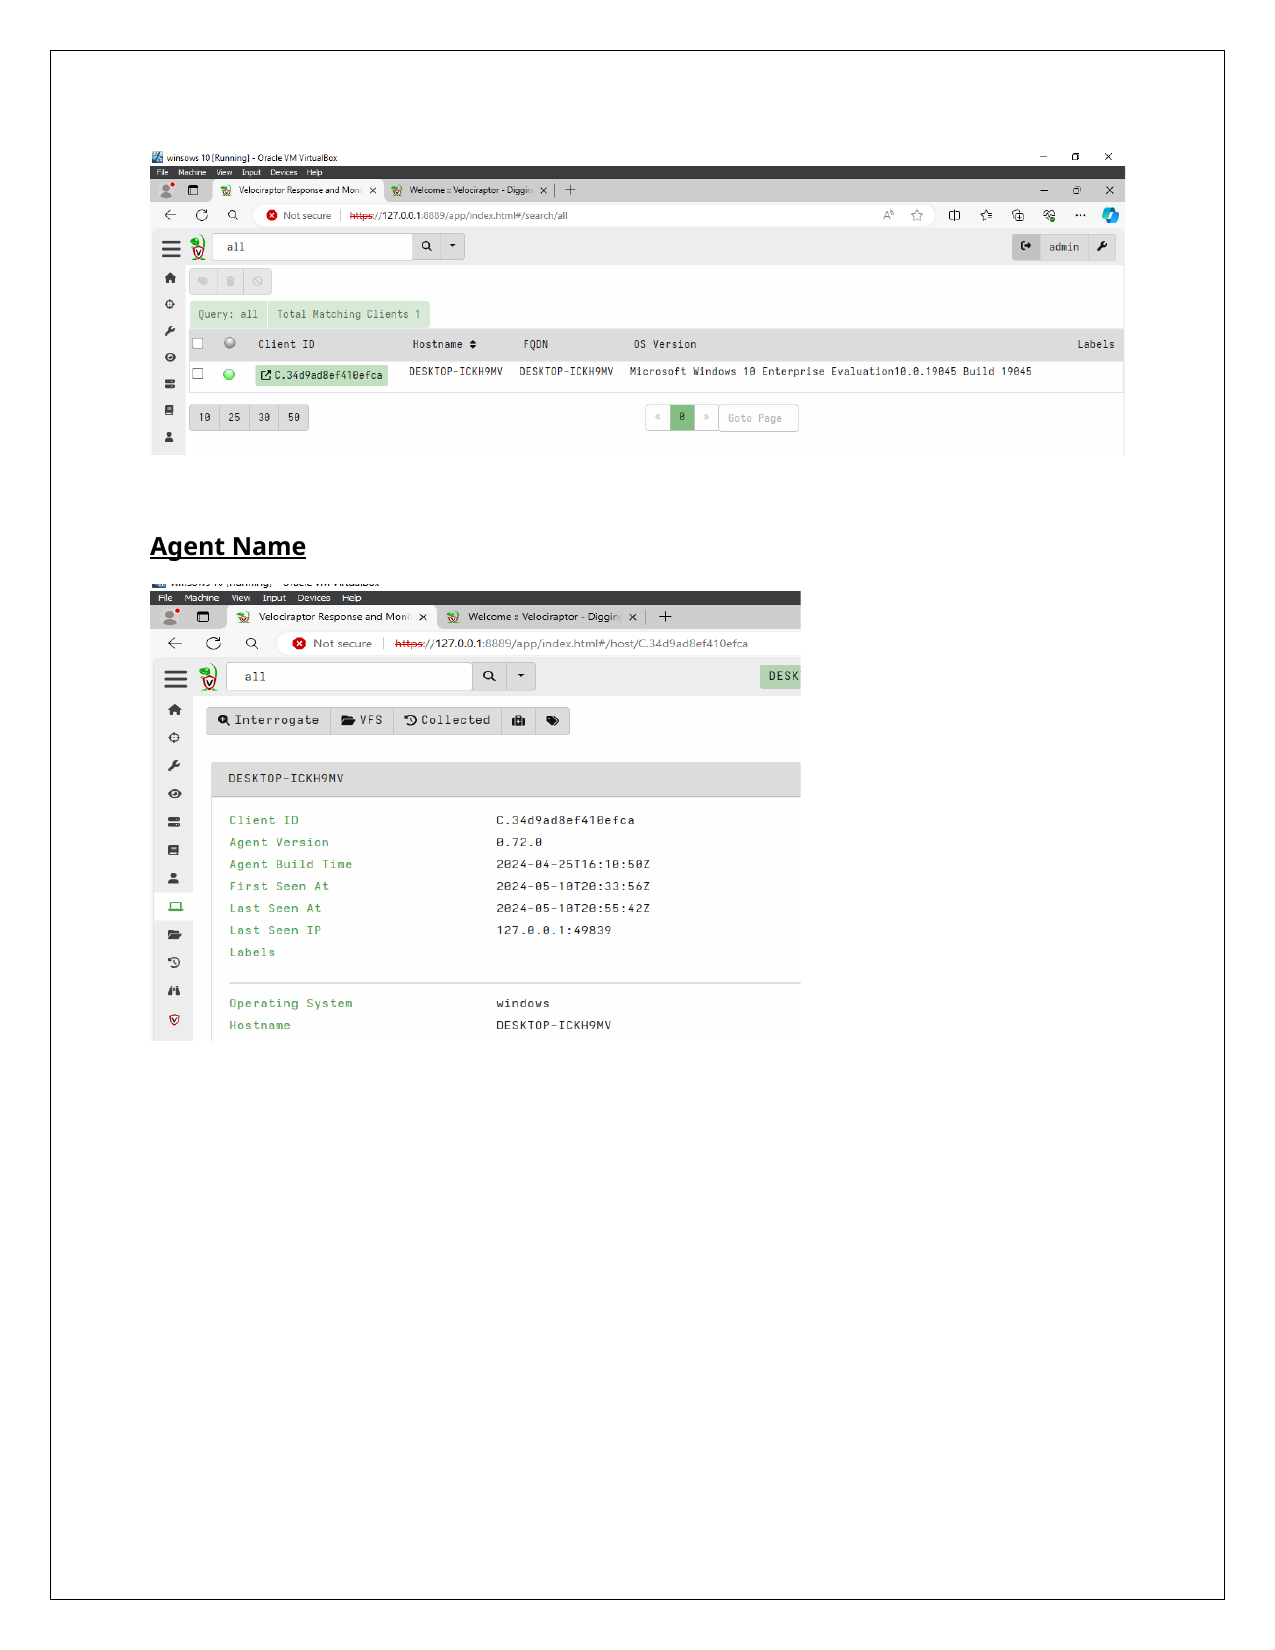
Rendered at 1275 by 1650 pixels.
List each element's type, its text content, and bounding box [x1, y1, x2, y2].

picture [150, 584, 801, 1041]
picture [150, 150, 1125, 455]
text Agent Name [150, 528, 1125, 562]
